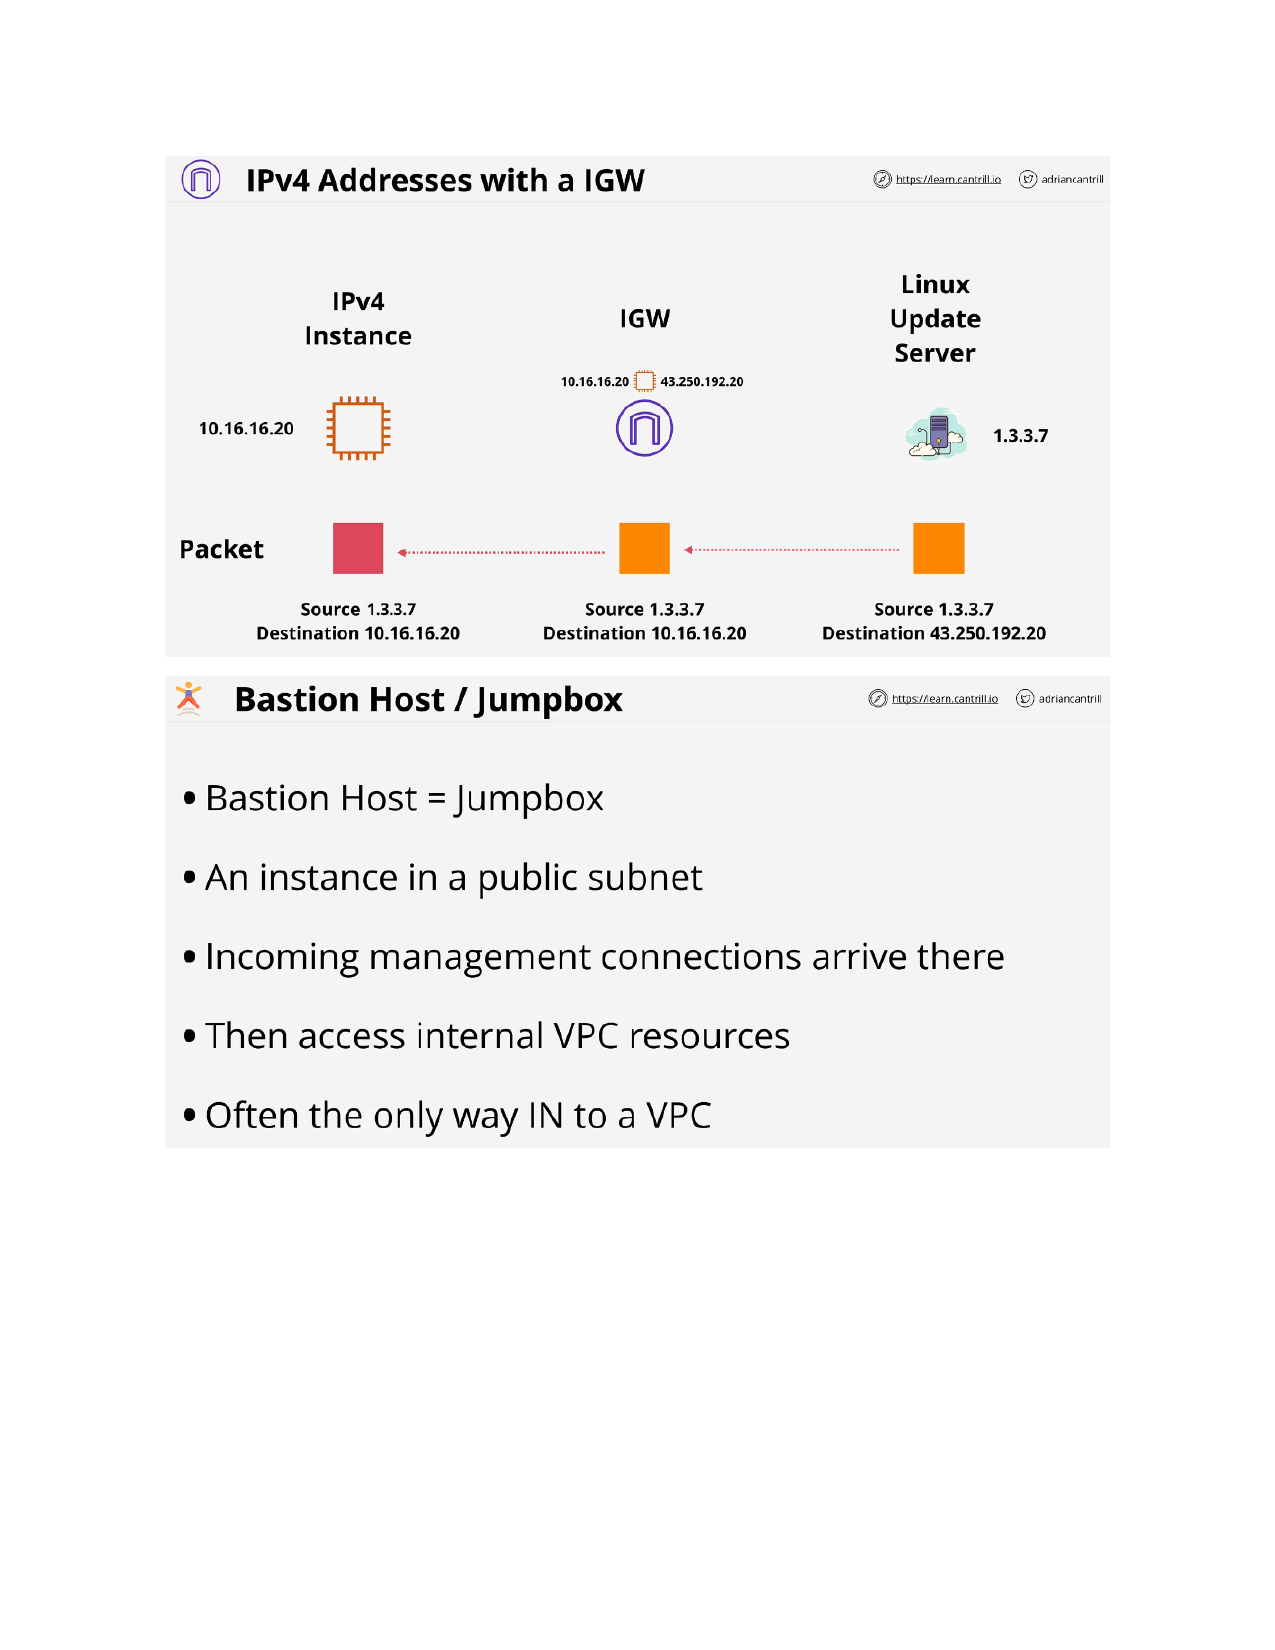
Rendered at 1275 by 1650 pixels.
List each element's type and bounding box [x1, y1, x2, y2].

picture [165, 156, 1111, 657]
picture [165, 676, 1111, 1148]
